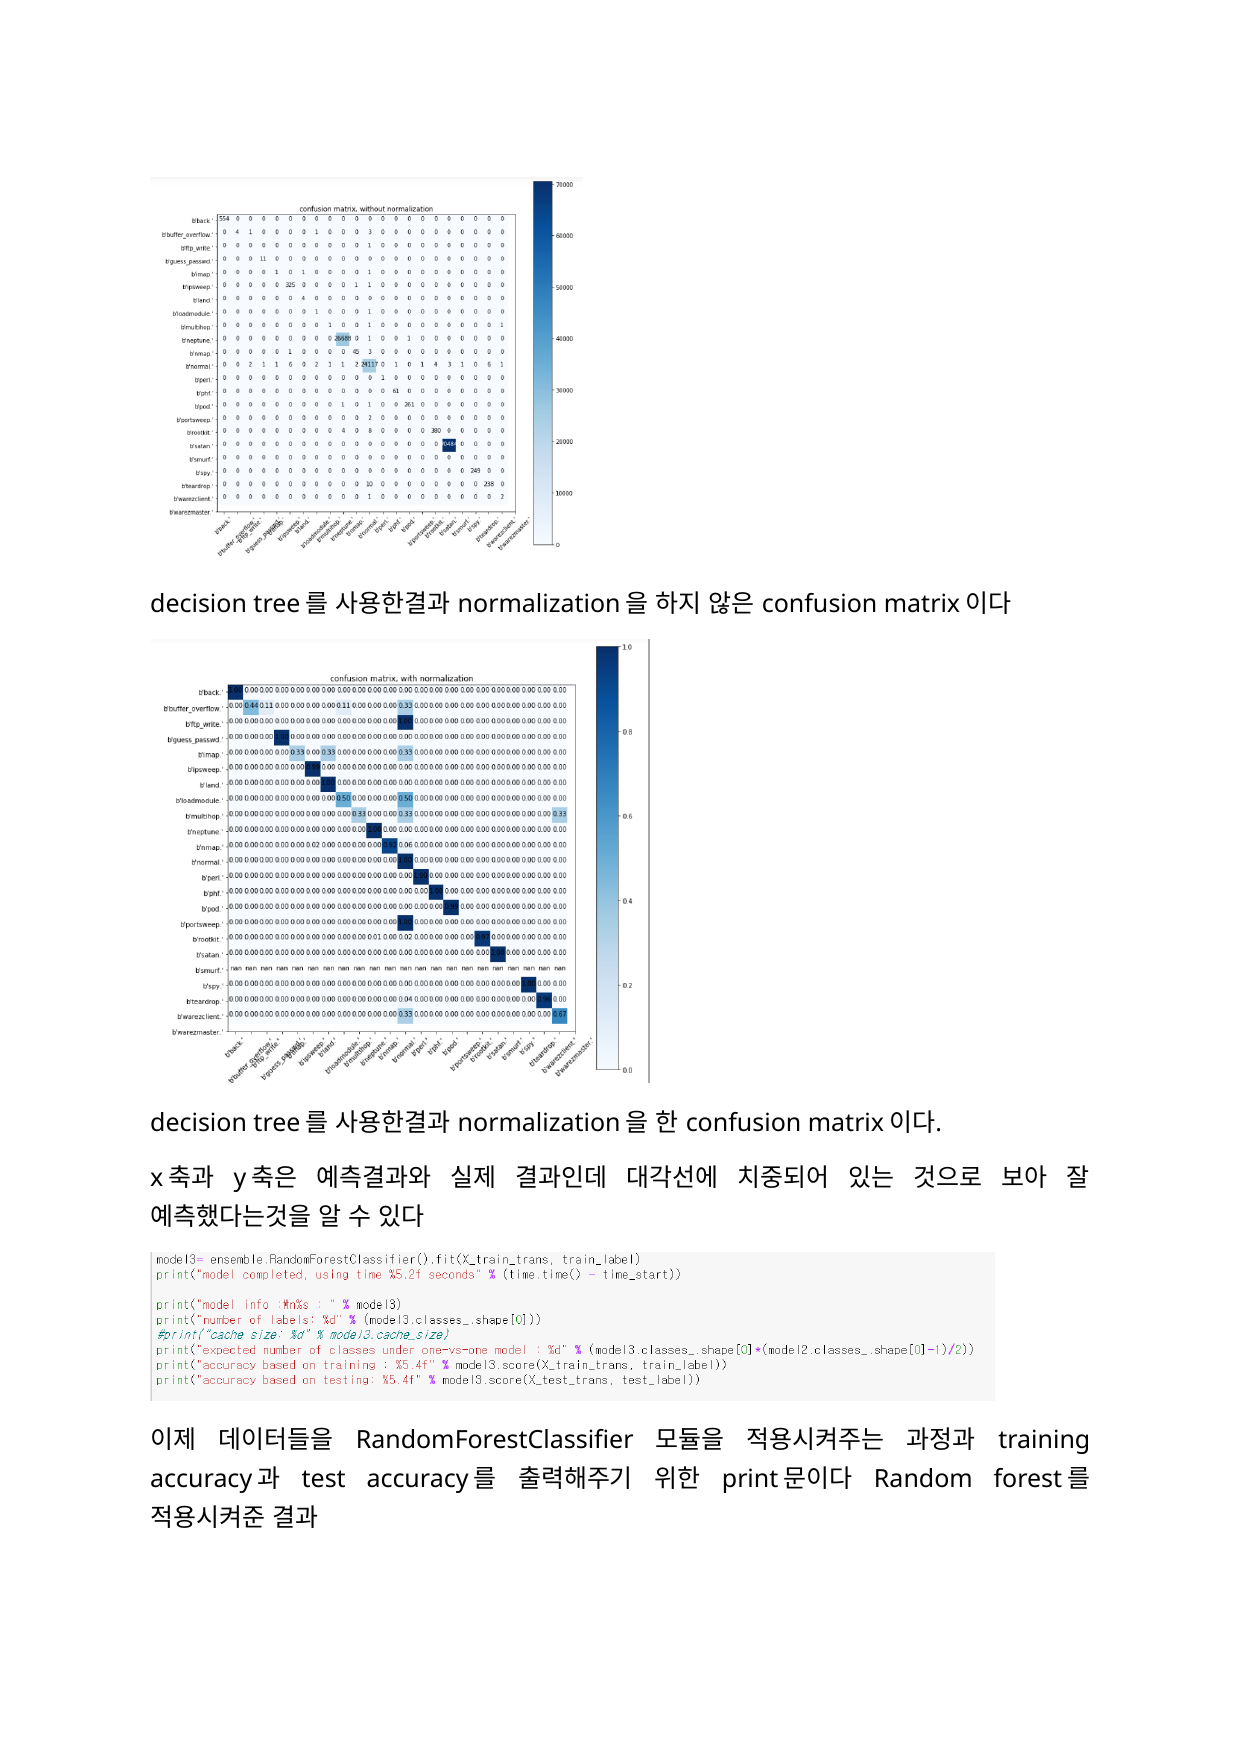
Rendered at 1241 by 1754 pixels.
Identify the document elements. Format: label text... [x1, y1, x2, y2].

text decision tree를 사용한결과 normalization을 한 confusion matrix이다. [150, 1102, 1090, 1138]
picture [150, 177, 583, 564]
text 이제 데이터들을 RandomForestClassifier 모듈을 적용시켜주는 과정과 training accuracy과 test accuracy를 출력해주기 위한 print문이다 Random forest를 적용시켜준 결과 [150, 1419, 1090, 1533]
picture [150, 1252, 996, 1401]
picture [150, 639, 651, 1083]
text x축과 y축은 예측결과와 실제 결과인데 대각선에 치중되어 있는 것으로 보아 잘 예측했다는것을 알 수 있다 [150, 1158, 1090, 1233]
text decision tree를 사용한결과 normalization을 하지 않은 confusion matrix이다 [150, 583, 1090, 620]
